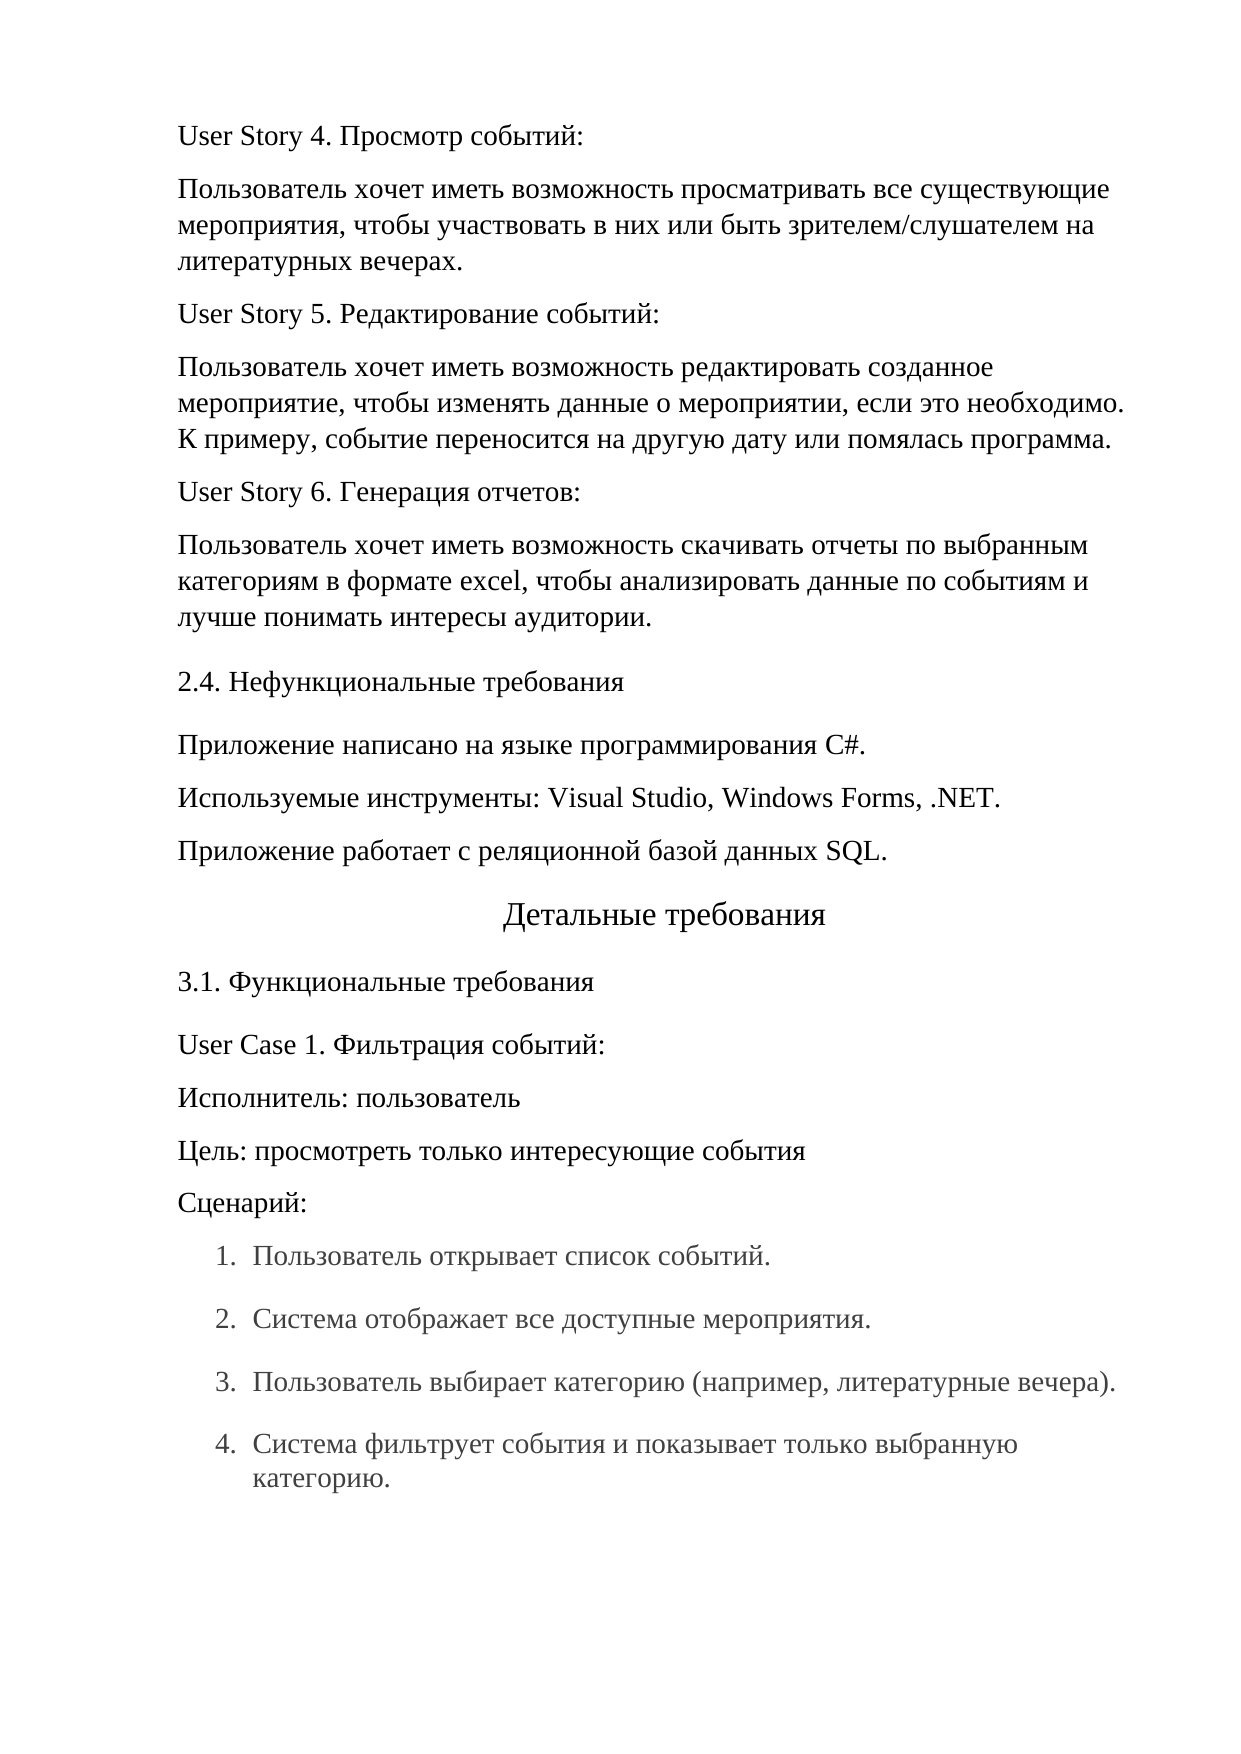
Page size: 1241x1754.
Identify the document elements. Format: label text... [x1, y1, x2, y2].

list Система фильтрует события и показывает только выбранную категорию. [215, 1426, 1152, 1493]
text User Story 6. Генерация отчетов: [177, 474, 1152, 507]
text Приложение работает с реляционной базой данных SQL. [177, 833, 1152, 866]
text Пользователь хочет иметь возможность редактировать созданное мероприятие, чтобы изменять данные о мероприятии, если это необходимо. К примеру, событие переносится на другую дату или помялась программа. [177, 349, 1152, 455]
text Приложение написано на языке программирования C#. [177, 727, 1152, 761]
text Пользователь хочет иметь возможность скачивать отчеты по выбранным категориям в формате excel, чтобы анализировать данные по событиям и лучше понимать интересы аудитории. [177, 527, 1152, 633]
text User Story 5. Редактирование событий: [177, 296, 1152, 329]
text Цель: просмотреть только интересующие события [177, 1133, 1152, 1166]
subtitle 3.1. Функциональные требования [177, 964, 1152, 998]
subtitle 2.4. Нефункциональные требования [177, 664, 1152, 698]
subtitle Детальные требования [177, 894, 1152, 932]
list Пользователь выбирает категорию (например, литературные вечера). [215, 1364, 1152, 1397]
text Используемые инструменты: Visual Studio, Windows Forms, .NET. [177, 780, 1152, 813]
text Сценарий: [177, 1186, 1152, 1219]
text User Story 4. Просмотр событий: [177, 118, 1152, 152]
list Система отображает все доступные мероприятия. [215, 1301, 1152, 1334]
list Пользователь открывает список событий. [215, 1238, 1152, 1272]
text Исполнитель: пользователь [177, 1080, 1152, 1113]
text User Case 1. Фильтрация событий: [177, 1027, 1152, 1061]
text Пользователь хочет иметь возможность просматривать все существующие мероприятия, чтобы участвовать в них или быть зрителем/слушателем на литературных вечерах. [177, 171, 1152, 277]
